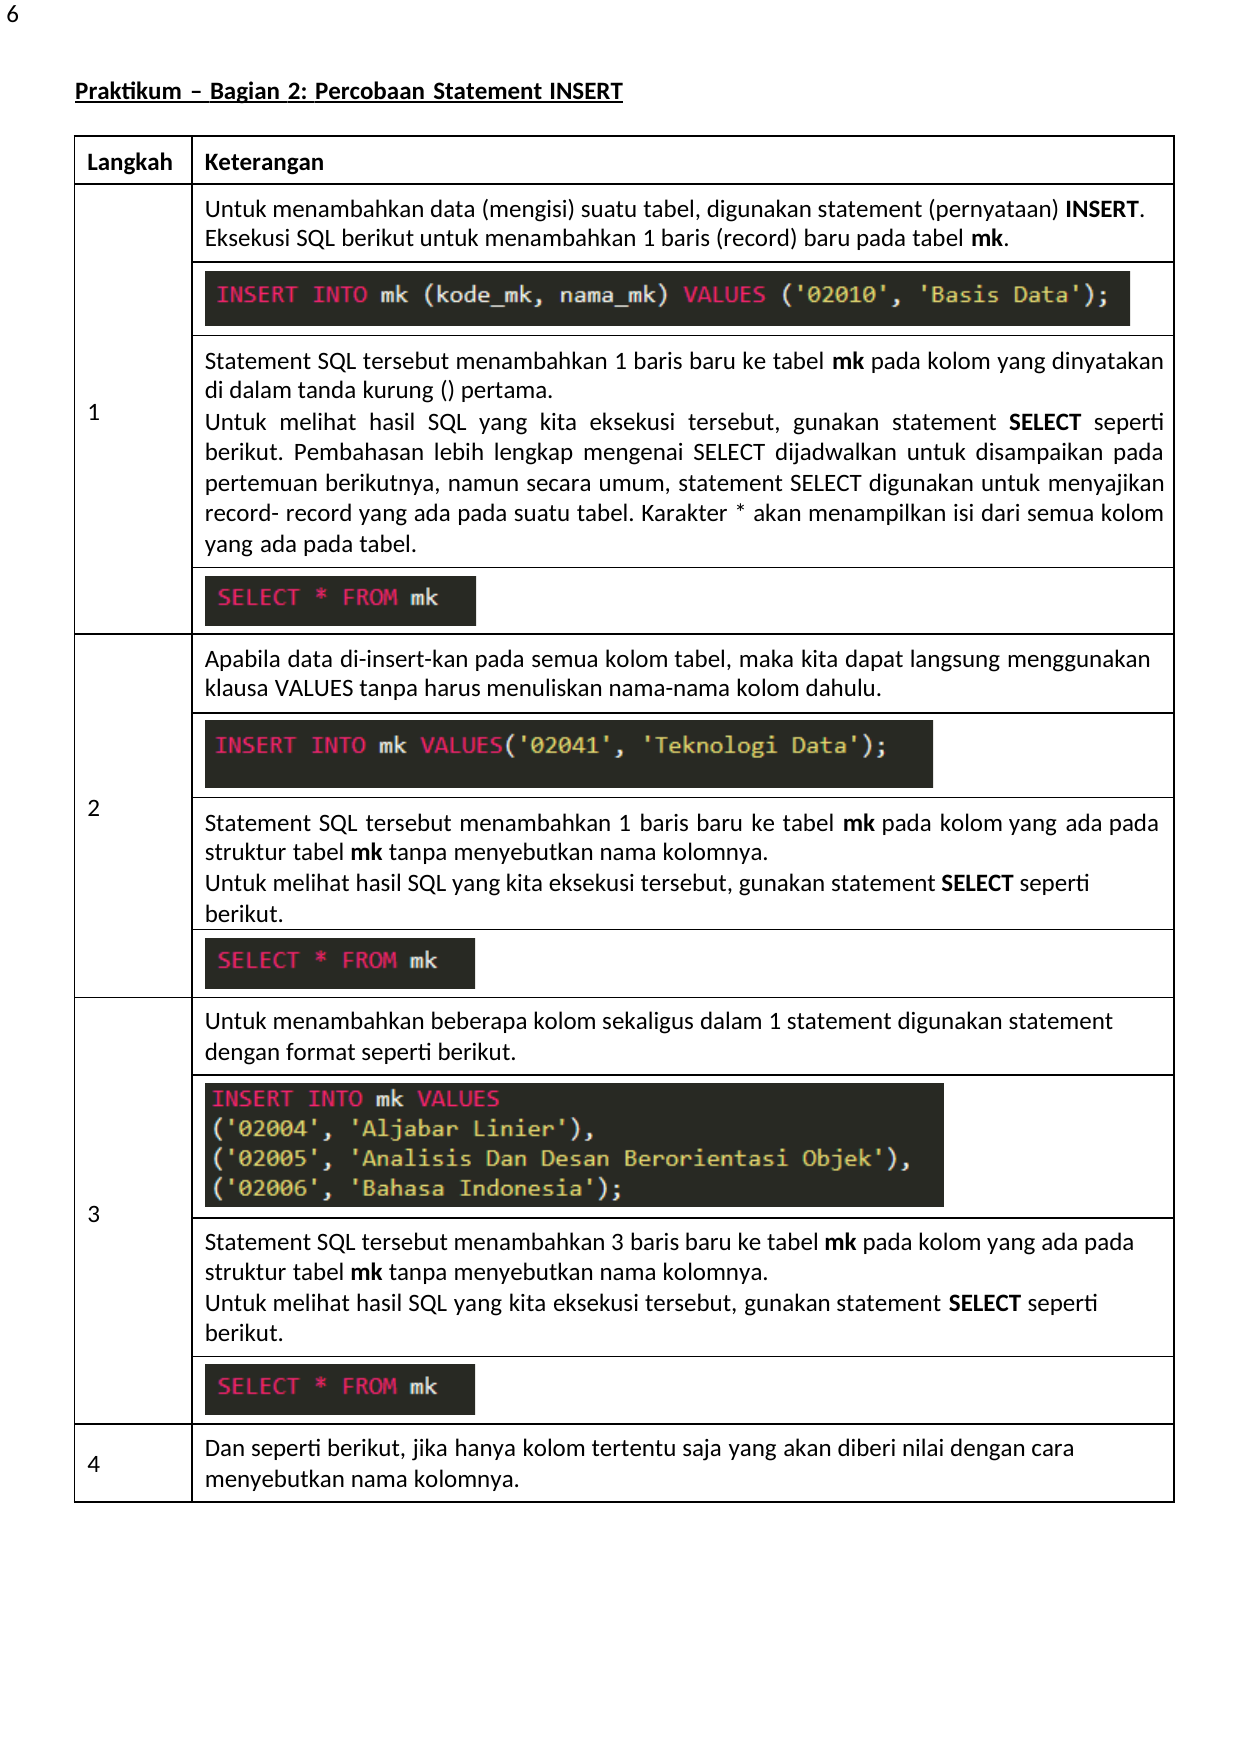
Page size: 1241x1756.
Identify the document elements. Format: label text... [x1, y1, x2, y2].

table_cell Dan seperti berikut, jika hanya kolom tertentu saja yang akan diberi nilai dengan cara menyebutkan nama kolomnya. [193, 1425, 1173, 1501]
table_cell [193, 568, 1173, 633]
table_cell 2 [75, 635, 191, 996]
table_cell 3 [75, 998, 191, 1423]
table_cell [193, 263, 1173, 334]
table_cell Statement SQL tersebut menambahkan 1 baris baru ke tabel mk pada kolom yang dinyatakan di dalam tanda kurung () pertama. Untuk melihat hasil SQL yang kita eksekusi tersebut, gunakan statement SELECT seperti berikut. Pembahasan lebih lengkap mengenai SELECT dijadwalkan untuk disampaikan pada pertemuan berikutnya, namun secara umum, statement SELECT digunakan untuk menyajikan record- record yang ada pada suatu tabel. Karakter * akan menampilkan isi dari semua kolom yang ada pada tabel. [193, 336, 1173, 567]
table_cell [193, 1076, 1173, 1217]
text Praktikum – Bagian 2: Percobaan Statement INSERT [75, 75, 1188, 105]
table_header Langkah [75, 137, 191, 183]
table_header Keterangan [193, 137, 1173, 183]
table_cell [193, 1357, 1173, 1423]
table_cell Untuk menambahkan beberapa kolom sekaligus dalam 1 statement digunakan statement dengan format seperti berikut. [193, 998, 1173, 1074]
picture [205, 1083, 944, 1207]
table_cell Apabila data di-insert-kan pada semua kolom tabel, maka kita dapat langsung menggunakan klausa VALUES tanpa harus menuliskan nama-nama kolom dahulu. [193, 635, 1173, 712]
table_cell Statement SQL tersebut menambahkan 1 baris baru ke tabel mk pada kolom yang ada pada struktur tabel mk tanpa menyebutkan nama kolomnya. Untuk melihat hasil SQL yang kita eksekusi tersebut, gunakan statement SELECT seperti berikut. [193, 798, 1173, 928]
table_cell Untuk menambahkan data (mengisi) suatu tabel, digunakan statement (pernyataan) INSERT. Eksekusi SQL berikut untuk menambahkan 1 baris (record) baru pada tabel mk. [193, 185, 1173, 261]
picture [205, 720, 934, 788]
table_cell 4 [75, 1425, 191, 1501]
picture [205, 1364, 476, 1415]
table_cell [193, 714, 1173, 797]
picture [205, 938, 476, 989]
picture [205, 271, 1130, 326]
picture [205, 576, 477, 626]
table_cell [193, 930, 1173, 996]
table_cell Statement SQL tersebut menambahkan 3 baris baru ke tabel mk pada kolom yang ada pada struktur tabel mk tanpa menyebutkan nama kolomnya. Untuk melihat hasil SQL yang kita eksekusi tersebut, gunakan statement SELECT seperti berikut. [193, 1219, 1173, 1356]
table_cell 1 [75, 185, 191, 633]
